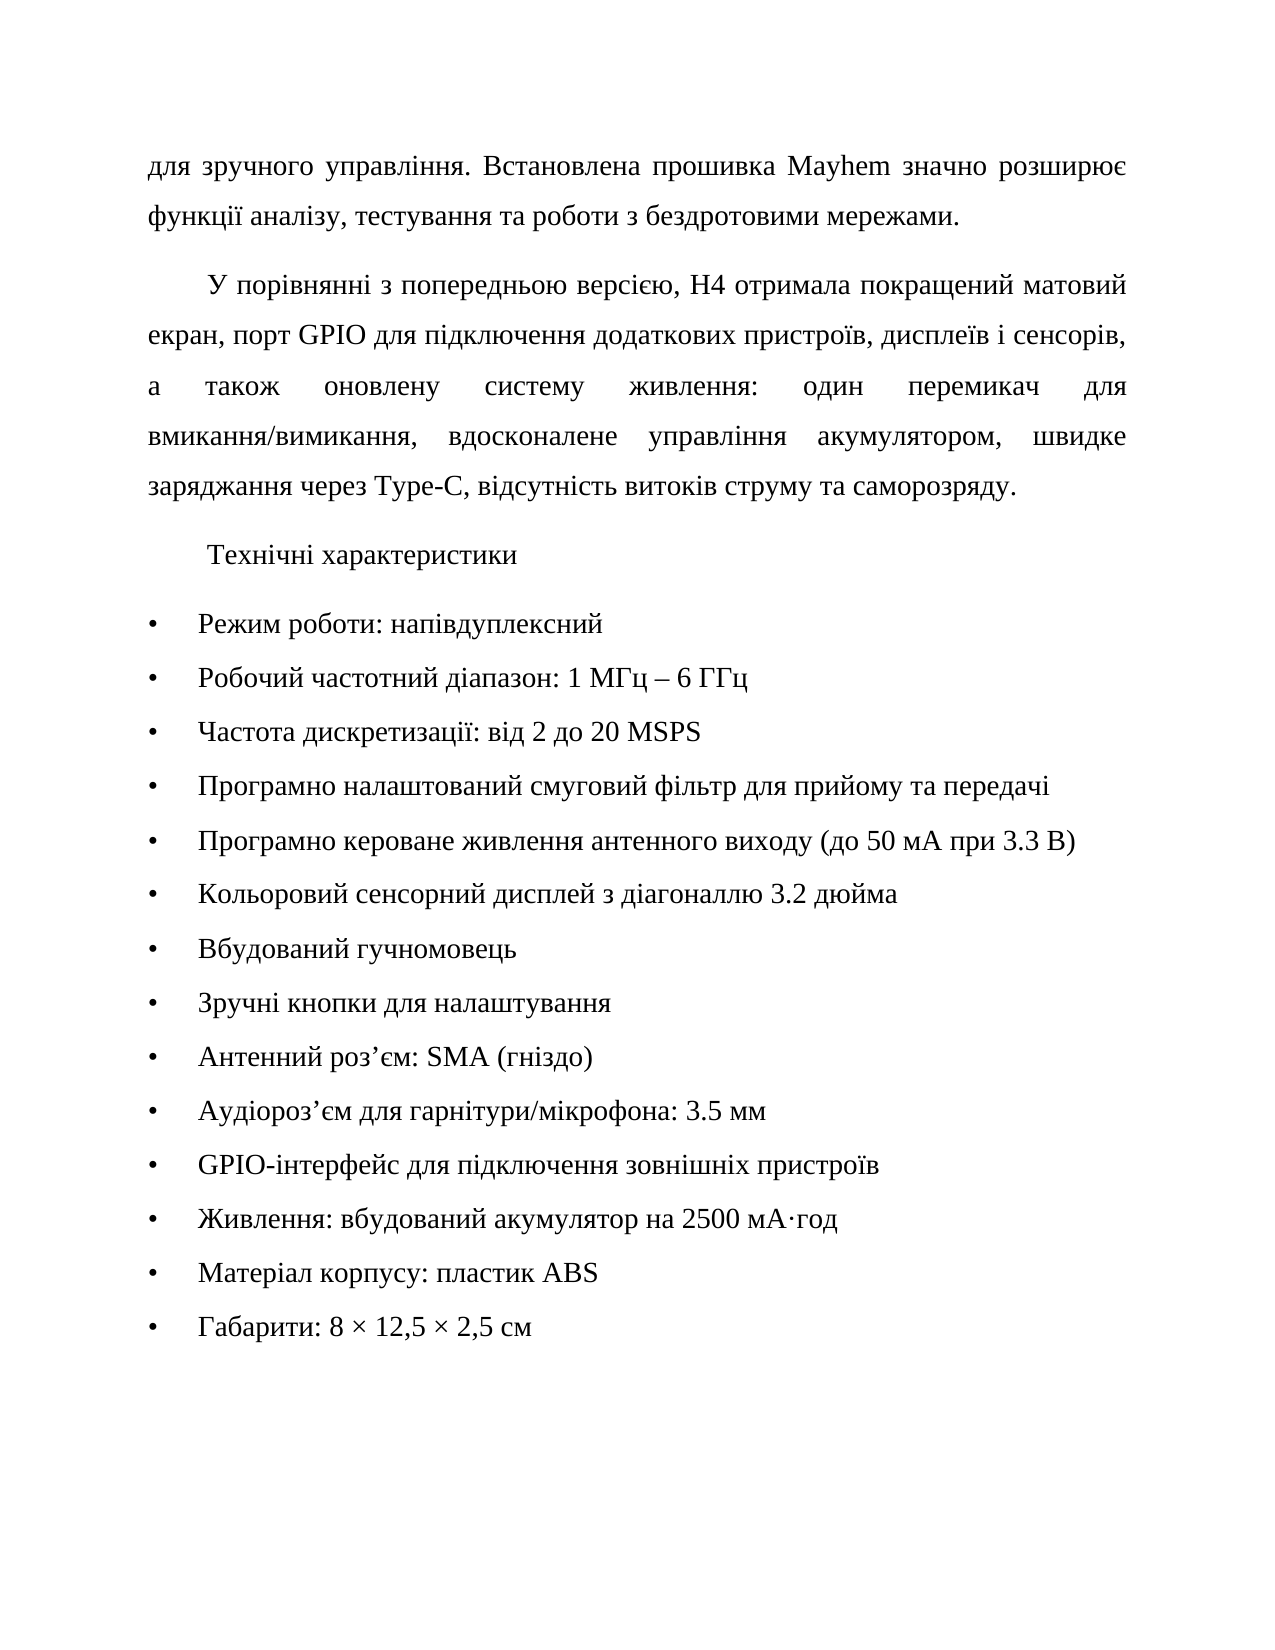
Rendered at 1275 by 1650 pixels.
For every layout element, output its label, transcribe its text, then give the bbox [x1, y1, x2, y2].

list Частота дискретизації: від 2 до 20 MSPS [148, 714, 1127, 748]
list GPIO-інтерфейс для підключення зовнішніх пристроїв [148, 1147, 1127, 1181]
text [148, 148, 1127, 231]
list Зручні кнопки для налаштування [148, 985, 1127, 1018]
list Робочий частотний діапазон: 1 МГц – 6 ГГц [148, 660, 1127, 694]
list Програмно налаштований смуговий фільтр для прийому та передачі [148, 768, 1127, 802]
list Вбудований гучномовець [148, 931, 1127, 964]
text Технічні характеристики [148, 537, 1127, 571]
list Матеріал корпусу: пластик ABS [148, 1255, 1127, 1289]
list Аудіороз’єм для гарнітури/мікрофона: 3.5 мм [148, 1093, 1127, 1126]
list Програмно кероване живлення антенного виходу (до 50 мА при 3.3 В) [148, 823, 1127, 856]
text У порівнянні з попередньою версією, H4 отримала покращений матовий екран, порт GPIO для підключення додаткових пристроїв, дисплеїв і сенсорів, а також оновлену систему живлення: один перемикач для вмикання/вимикання, вдосконалене управління акумулятором, швидке заряджання через Type-C, відсутність витоків струму та саморозряду. [148, 267, 1127, 502]
list Габарити: 8 × 12,5 × 2,5 см [148, 1309, 1127, 1343]
list Живлення: вбудований акумулятор на 2500 мА·год [148, 1201, 1127, 1234]
list Кольоровий сенсорний дисплей з діагоналлю 3.2 дюйма [148, 877, 1127, 910]
list Режим роботи: напівдуплексний [148, 606, 1127, 640]
list Антенний роз’єм: SMA (гніздо) [148, 1039, 1127, 1072]
